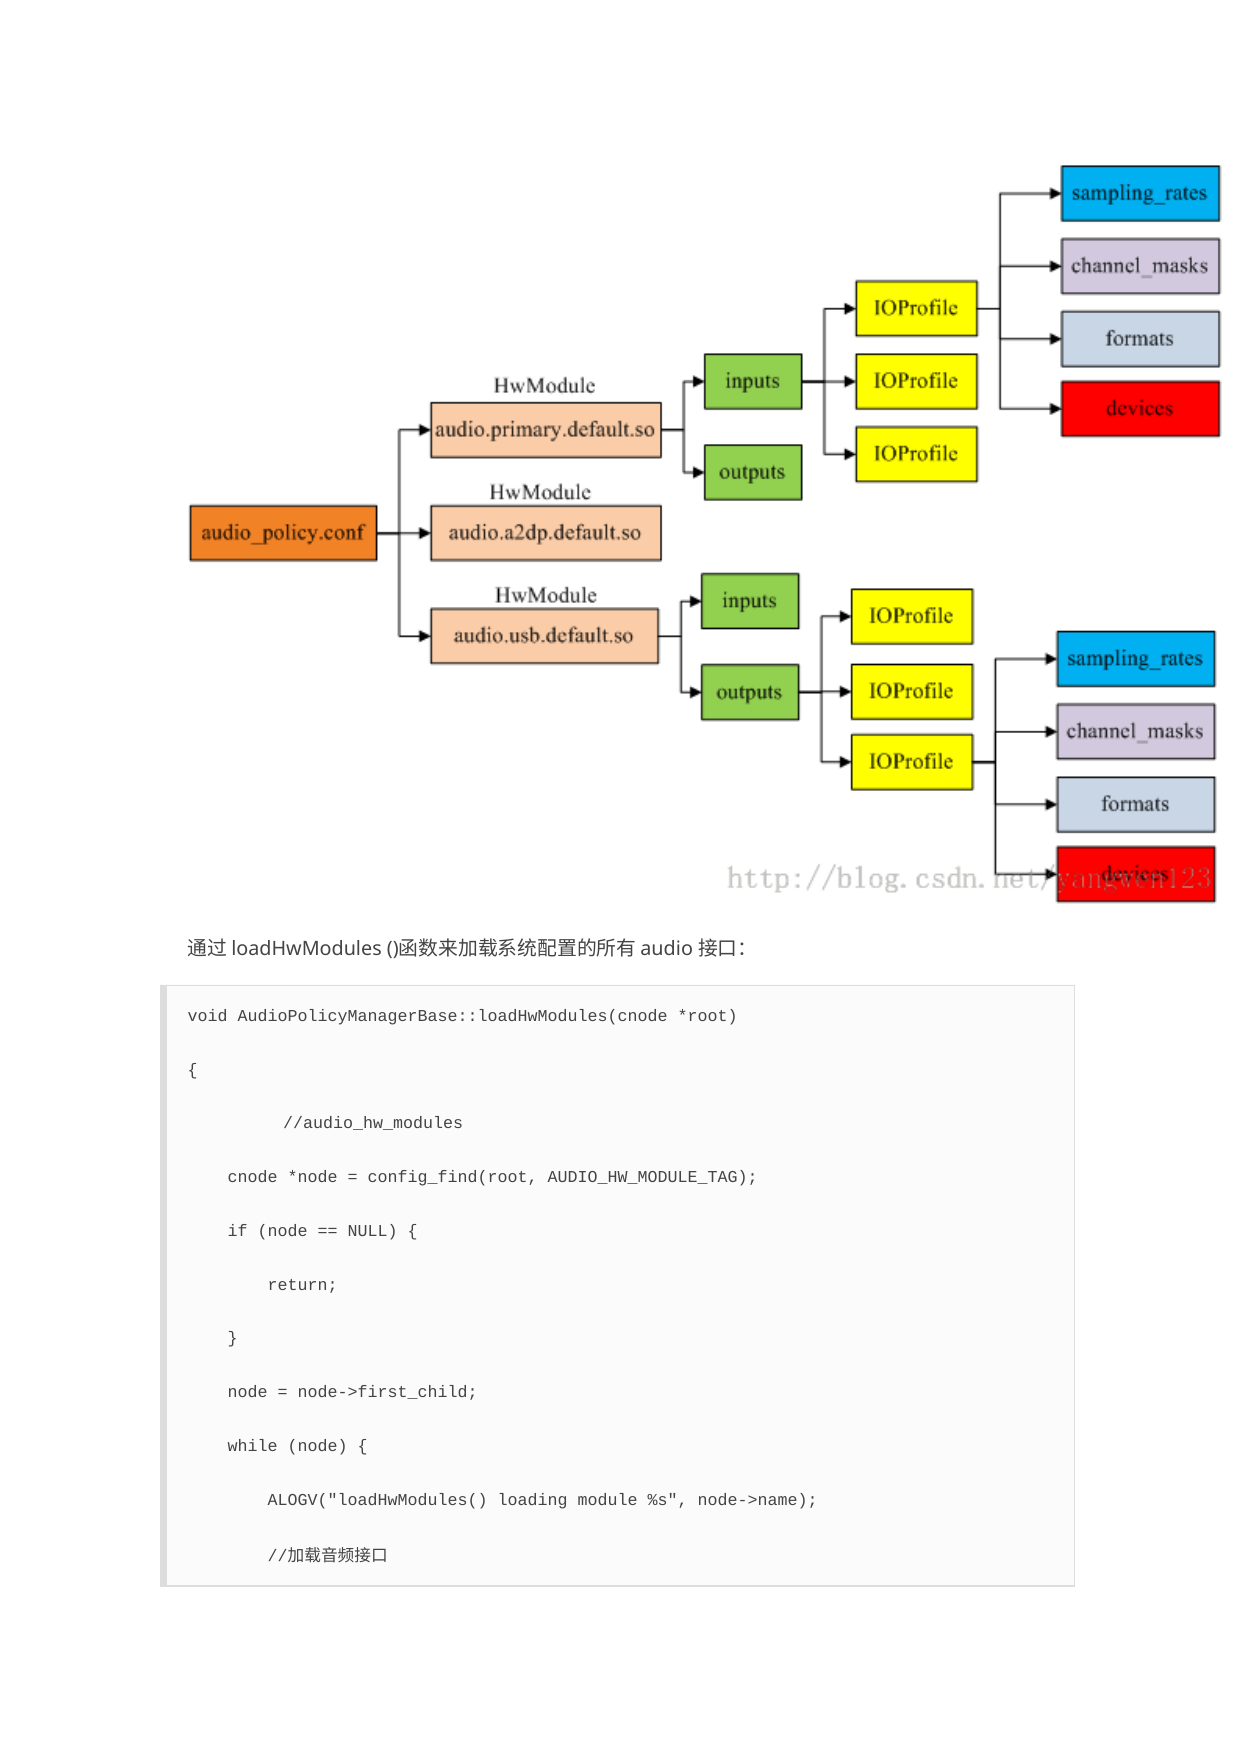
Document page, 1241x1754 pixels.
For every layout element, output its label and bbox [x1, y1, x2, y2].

picture [187, 162, 1231, 910]
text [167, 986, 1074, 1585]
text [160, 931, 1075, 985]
